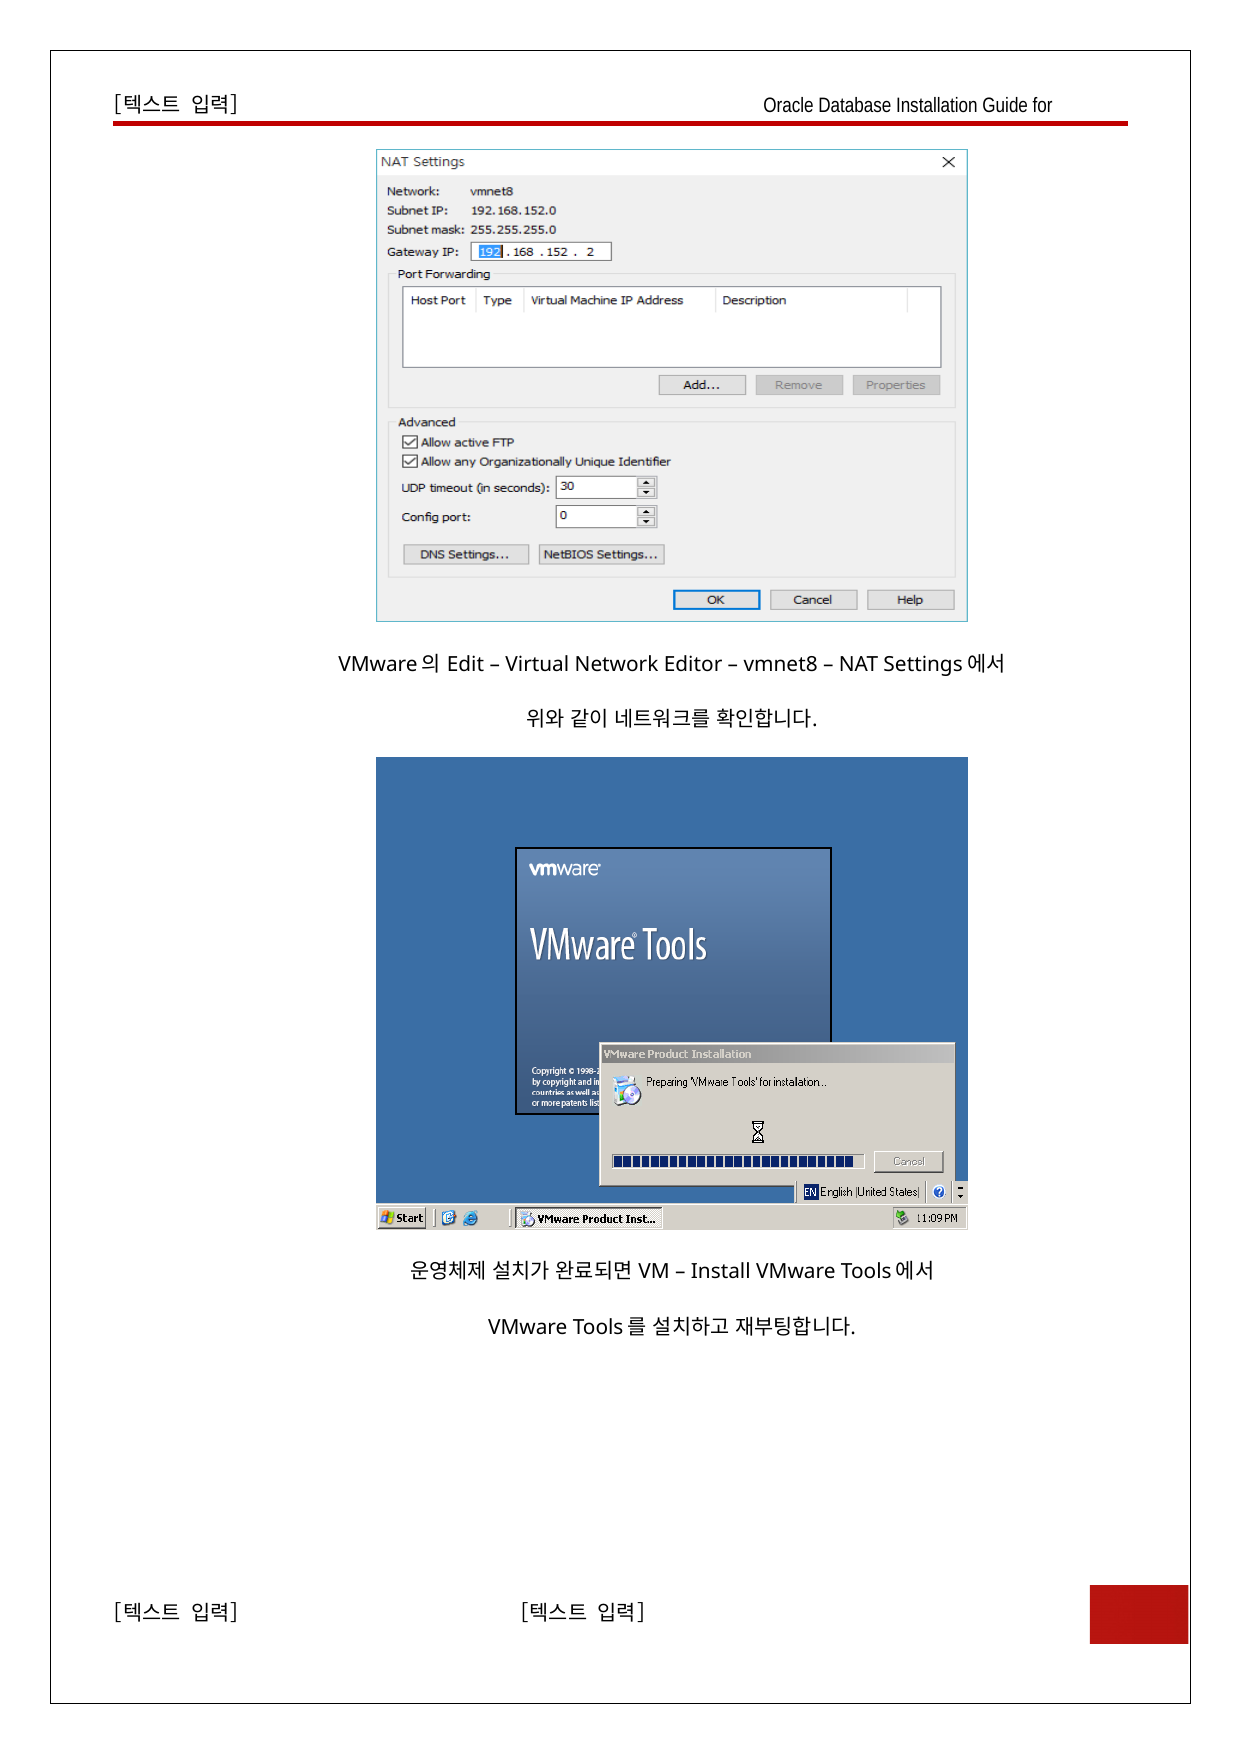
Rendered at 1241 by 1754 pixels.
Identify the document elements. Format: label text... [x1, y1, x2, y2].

text 운영체제 설치가 완료되면 VM – Install VMware Tools에서 [216, 1254, 1128, 1285]
picture [376, 149, 968, 622]
text 위와 같이 네트워크를 확인합니다. [216, 702, 1128, 733]
text VMware의 Edit – Virtual Network Editor – vmnet8 – NAT Settings에서 [216, 647, 1128, 677]
picture [1089, 1585, 1189, 1644]
picture [376, 757, 968, 1230]
text VMware Tools를 설치하고 재부팅합니다. [216, 1310, 1128, 1340]
